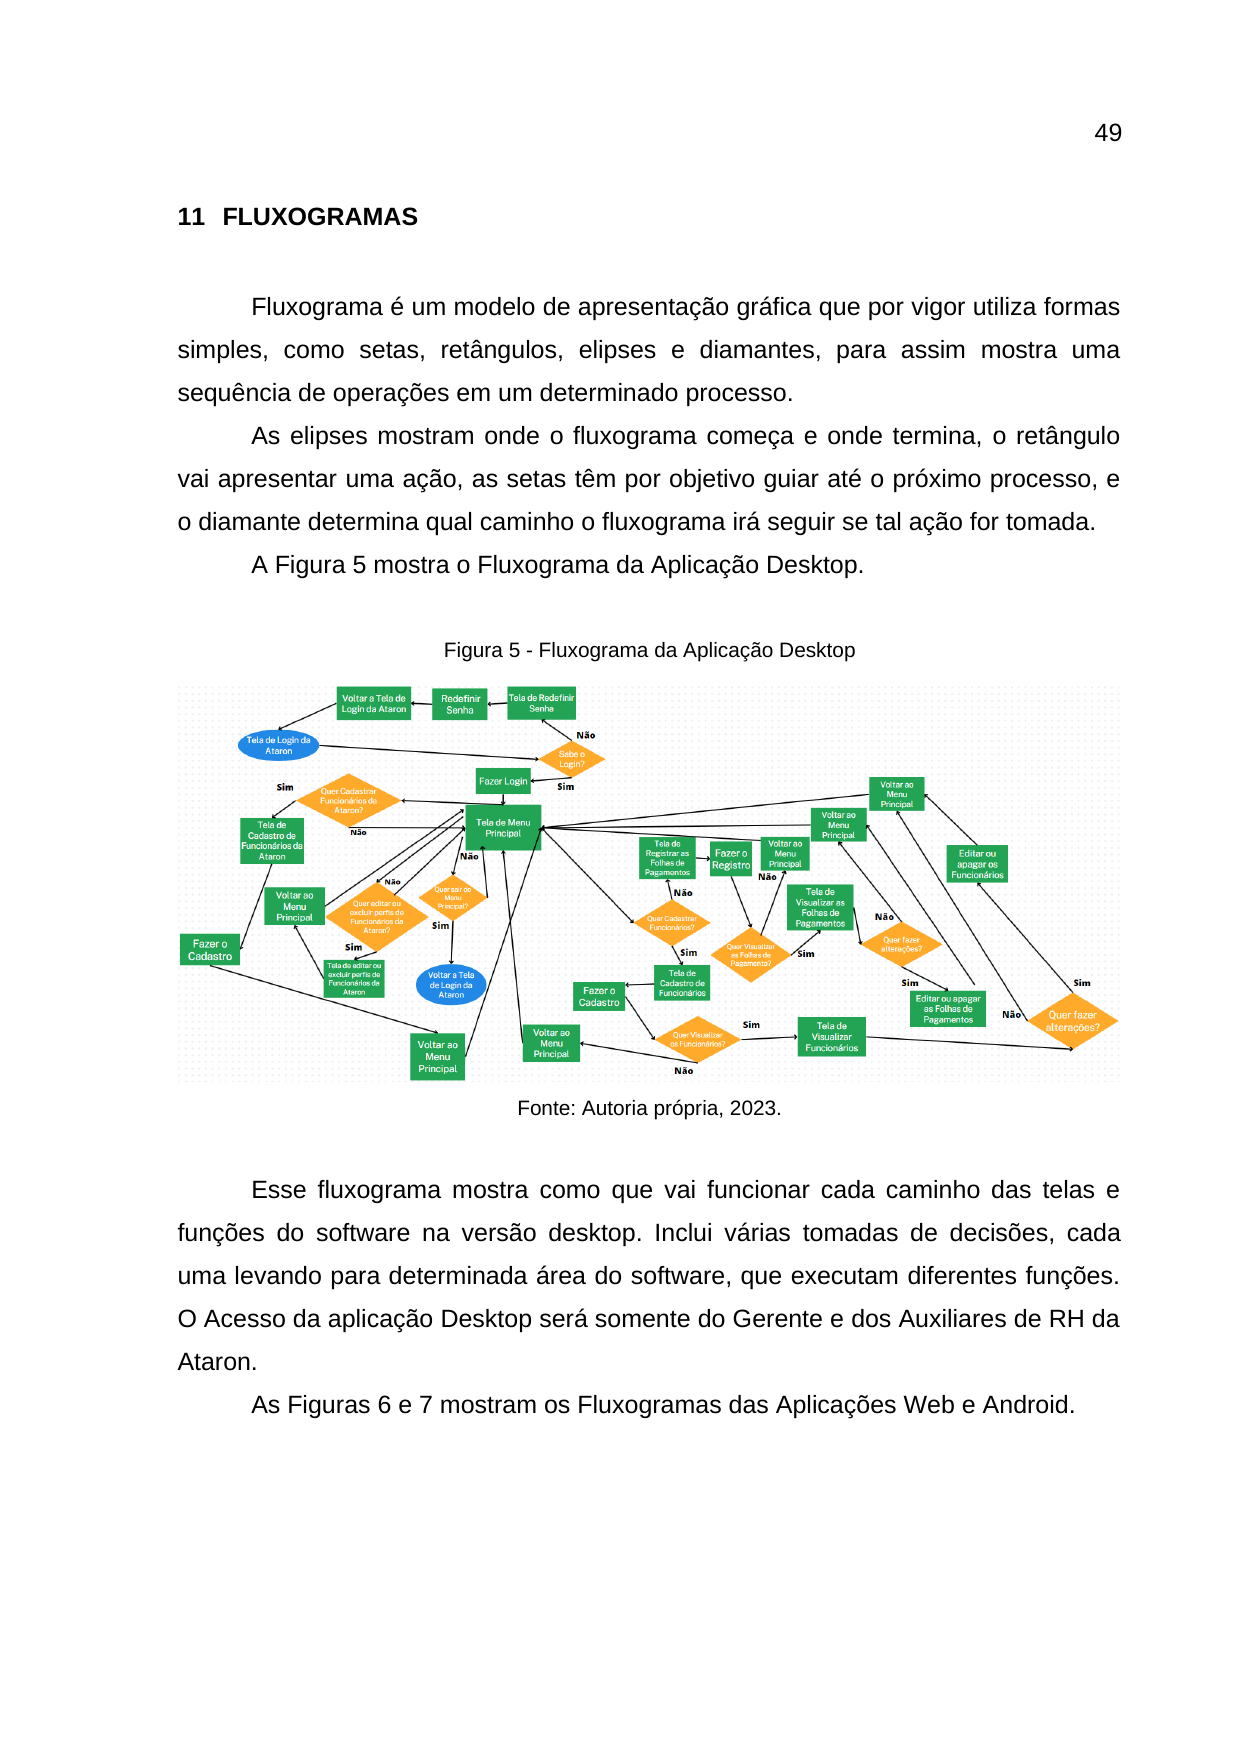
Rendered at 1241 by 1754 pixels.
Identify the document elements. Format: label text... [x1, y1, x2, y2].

text Fluxograma é um modelo de apresentação gráfica que por vigor utiliza formas simples, como setas, retângulos, elipses e diamantes, para assim mostra uma sequência de operações em um determinado processo. [177, 292, 1122, 407]
picture [177, 683, 1121, 1082]
text As elipses mostram onde o fluxograma começa e onde termina, o retângulo vai apresentar uma ação, as setas têm por objetivo guiar até o próximo processo, e o diamante determina qual caminho o fluxograma irá seguir se tal ação for tomada. [177, 421, 1122, 536]
text Figura 5 - Fluxograma da Aplicação Desktop [177, 638, 1122, 662]
text A Figura 5 mostra o Fluxograma da Aplicação Desktop. [177, 550, 1122, 579]
text Fonte: Autoria própria, 2023. [177, 1096, 1122, 1120]
text Esse fluxograma mostra como que vai funcionar cada caminho das telas e funções do software na versão desktop. Inclui várias tomadas de decisões, cada uma levando para determinada área do software, que executam diferentes funções. O Acesso da aplicação Desktop será somente do Gerente e dos Auxiliares de RH da Ataron. [177, 1175, 1122, 1376]
subtitle FLUXOGRAMAS [177, 202, 1122, 231]
text As Figuras 6 e 7 mostram os Fluxogramas das Aplicações Web e Android. [177, 1391, 1122, 1419]
